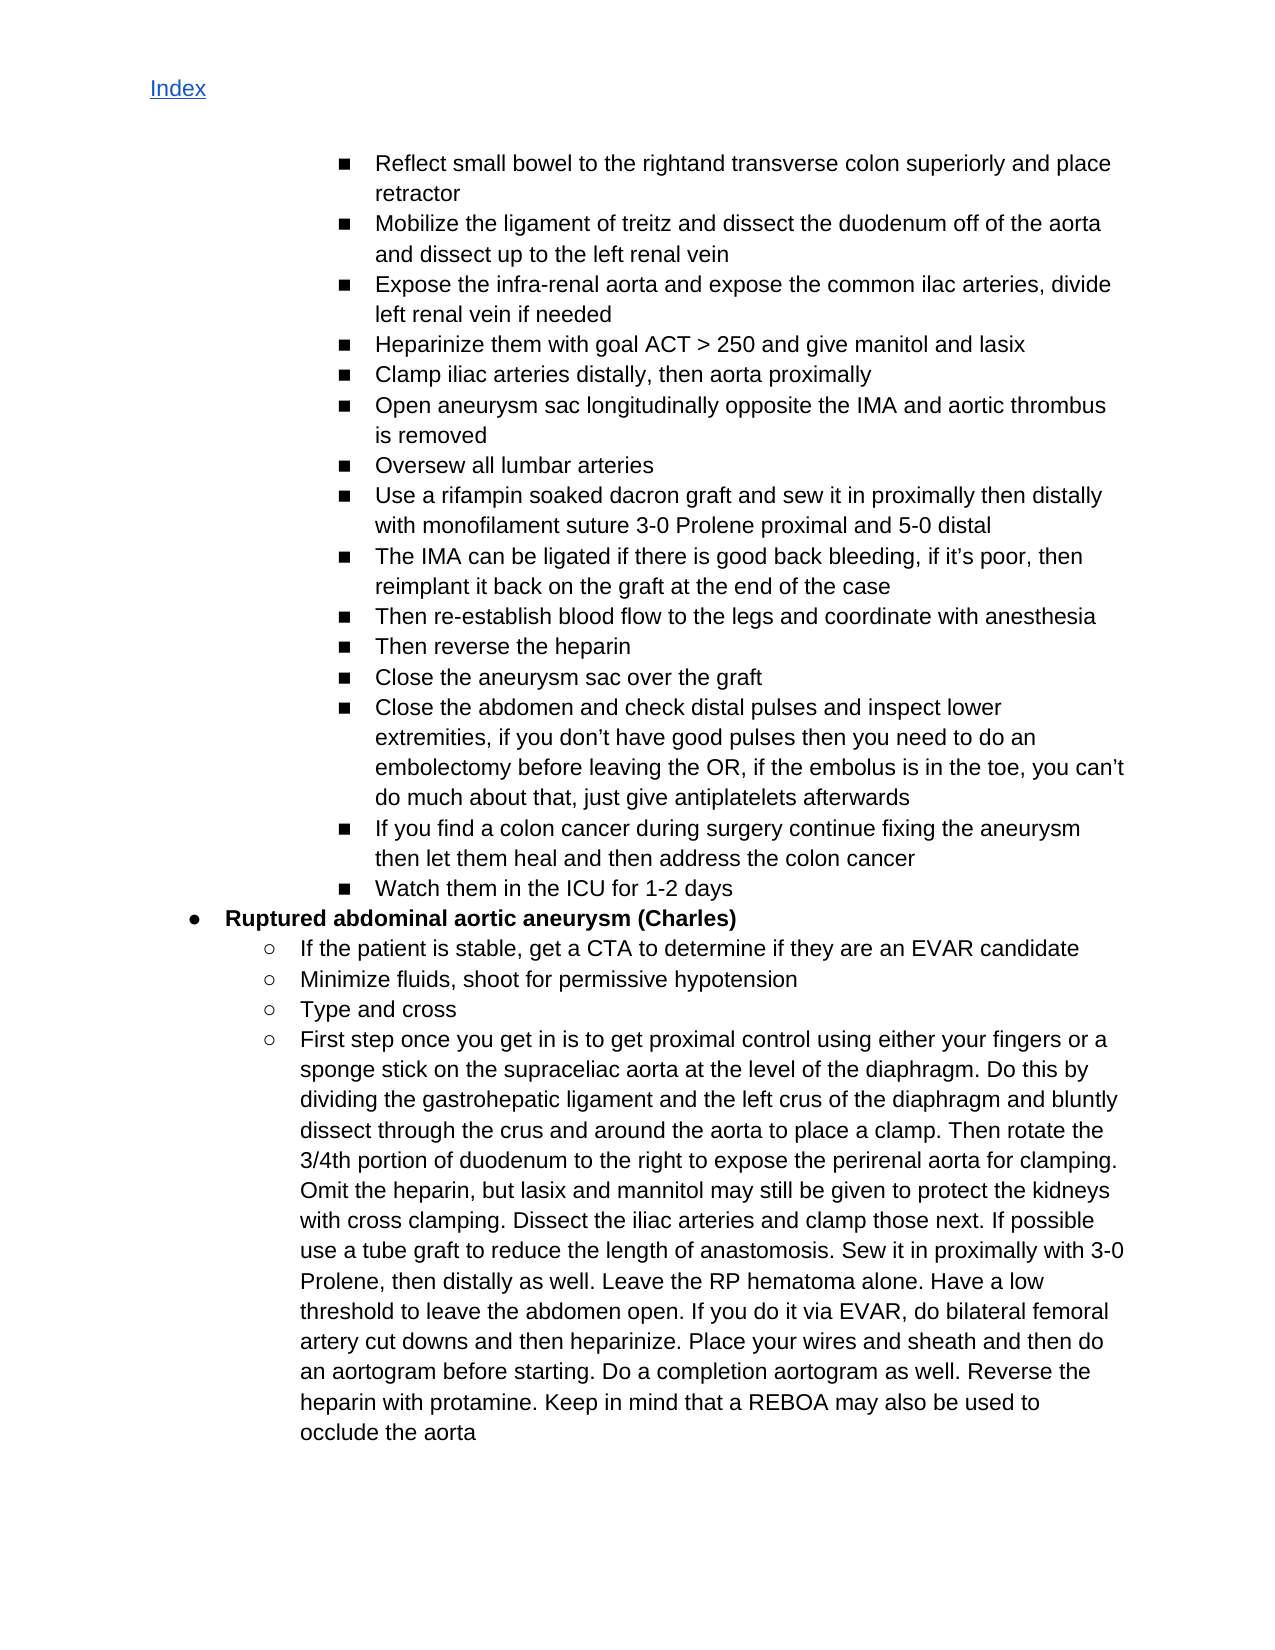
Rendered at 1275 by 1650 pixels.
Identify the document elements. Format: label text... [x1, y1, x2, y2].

list Close the aneurysm sac over the graft [337, 663, 1125, 690]
list If you find a colon cancer during surgery continue fixing the aneurysm then let them heal and then address the colon cancer [337, 814, 1125, 871]
list First step once you get in is to get proximal control using either your fingers or a sponge stick on the supraceliac aorta at the level of the diaphragm. Do this by dividing the gastrohepatic ligament and the left crus of the diaphragm and bluntly dissect through the crus and around the aorta to place a clamp. Then rotate the 3/4th portion of duodenum to the right to expose the perirenal aorta for clamping. Omit the heparin, but lasix and mannitol may still be given to protect the kidneys with cross clamping. Dissect the iliac arteries and clamp those next. If possible use a tube graft to reduce the length of anastomosis. Sew it in proximally with 3-0 Prolene, then distally as well. Leave the RP hematoma alone. Have a low threshold to leave the abdomen open. If you do it via EVAR, do bilateral femoral artery cut downs and then heparinize. Place your wires and sheath and then do an aortogram before starting. Do a completion aortogram as well. Reverse the heparin with protamine. Keep in mind that a REBOA may also be used to occlude the aorta [262, 1026, 1125, 1445]
list If the patient is stable, get a CTA to determine if they are an EVAR candidate [262, 935, 1125, 962]
list Ruptured abdominal aortic aneurysm (Charles) [187, 905, 1125, 932]
list Heparinize them with goal ACT > 250 and give manitol and lasix [337, 331, 1125, 358]
list Close the abdomen and check distal pulses and inspect lower extremities, if you don’t have good pulses then you need to do an embolectomy before leaving the OR, if the embolus is in the toe, you can’t do much about that, just give antiplatelets afterwards [337, 694, 1125, 811]
list Mobilize the ligament of treitz and dissect the duodenum off of the aorta and dissect up to the left renal vein [337, 210, 1125, 267]
list Then re-establish blood flow to the legs and coordinate with anesthesia [337, 603, 1125, 629]
list Oversew all lumbar arteries [337, 452, 1125, 478]
list Use a rifampin soaked dacron graft and sew it in proximally then distally with monofilament suture 3-0 Prolene proximal and 5-0 distal [337, 482, 1125, 539]
list Type and cross [262, 996, 1125, 1022]
list Reflect small bowel to the rightand transverse colon superiorly and place retractor [337, 150, 1125, 207]
list Then reverse the heparin [337, 633, 1125, 660]
list Minimize fluids, shoot for permissive hypotension [262, 966, 1125, 992]
list Watch them in the ICU for 1-2 days [337, 875, 1125, 901]
list Expose the infra-renal aorta and expose the common ilac arteries, divide left renal vein if needed [337, 271, 1125, 327]
list Open aneurysm sac longitudinally opposite the IMA and aortic thrombus is removed [337, 392, 1125, 448]
list The IMA can be ligated if there is good back bleeding, if it’s poor, then reimplant it back on the graft at the end of the case [337, 543, 1125, 599]
list Clamp iliac arteries distally, then aorta proximally [337, 361, 1125, 388]
